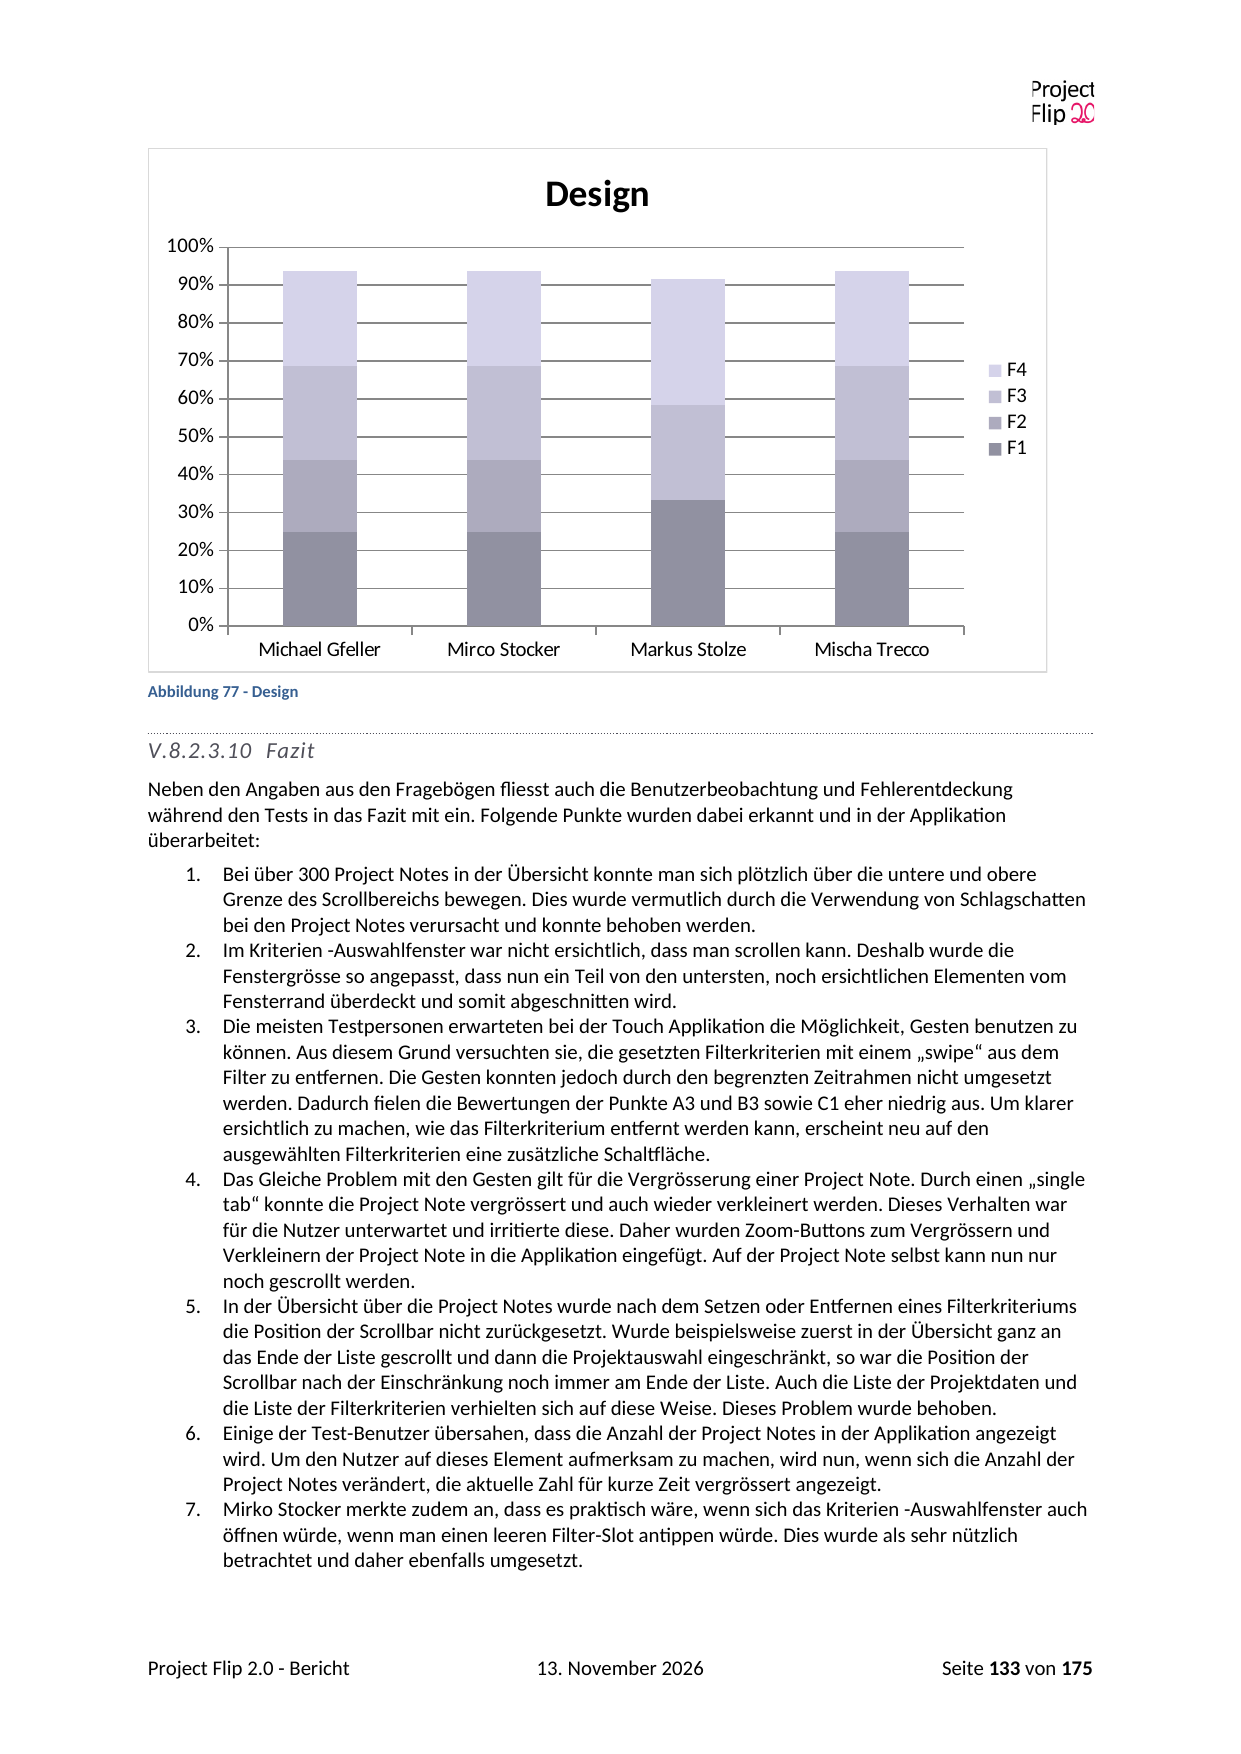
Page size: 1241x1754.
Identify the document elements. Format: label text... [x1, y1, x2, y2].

list Die meisten Testpersonen erwarteten bei der Touch Applikation die Möglichkeit, Gesten benutzen zu können. Aus diesem Grund versuchten sie, die gesetzten Filterkriterien mit einem „swipe“ aus dem Filter zu entfernen. Die Gesten konnten jedoch durch den begrenzten Zeitrahmen nicht umgesetzt werden. Dadurch fielen die Bewertungen der Punkte A3 und B3 sowie C1 eher niedrig aus. Um klarer ersichtlich zu machen, wie das Filterkriterium entfernt werden kann, erscheint neu auf den ausgewählten Filterkriterien eine zusätzliche Schaltfläche. [185, 1014, 1093, 1166]
subtitle Fazit [148, 732, 1093, 764]
list Bei über 300 Project Notes in der Übersicht konnte man sich plötzlich über die untere und obere Grenze des Scrollbereichs bewegen. Dies wurde vermutlich durch die Verwendung von Schlagschatten bei den Project Notes verursacht und konnte behoben werden. [185, 861, 1093, 937]
picture [1081, 79, 1097, 124]
list Mirko Stocker merkte zudem an, dass es praktisch wäre, wenn sich das Kriterien -Auswahlfenster auch öffnen würde, wenn man einen leeren Filter-Slot antippen würde. Dies wurde als sehr nützlich betrachtet und daher ebenfalls umgesetzt. [185, 1497, 1093, 1573]
text Abbildung 77 - Design [148, 681, 1093, 701]
list Das Gleiche Problem mit den Gesten gilt für die Vergrösserung einer Project Note. Durch einen „single tab“ konnte die Project Note vergrössert und auch wieder verkleinert werden. Dieses Verhalten war für die Nutzer unterwartet und irritierte diese. Daher wurden Zoom-Buttons zum Vergrössern und Verkleinern der Project Note in die Applikation eingefügt. Auf der Project Note selbst kann nun nur noch gescrollt werden. [185, 1166, 1093, 1293]
list In der Übersicht über die Project Notes wurde nach dem Setzen oder Entfernen eines Filterkriteriums die Position der Scrollbar nicht zurückgesetzt. Wurde beispielsweise zuerst in der Übersicht ganz an das Ende der Liste gescrollt und dann die Projektauswahl eingeschränkt, so war die Position der Scrollbar nach der Einschränkung noch immer am Ende der Liste. Auch die Liste der Projektdaten und die Liste der Filterkriterien verhielten sich auf diese Weise. Dieses Problem wurde behoben. [185, 1293, 1093, 1420]
text Neben den Angaben aus den Fragebögen fliesst auch die Benutzerbeobachtung und Fehlerentdeckung während den Tests in das Fazit mit ein. Folgende Punkte wurden dabei erkannt und in der Applikation überarbeitet: [148, 777, 1093, 853]
list Im Kriterien -Auswahlfenster war nicht ersichtlich, dass man scrollen kann. Deshalb wurde die Fenstergrösse so angepasst, dass nun ein Teil von den untersten, noch ersichtlichen Elementen vom Fensterrand überdeckt und somit abgeschnitten wird. [185, 937, 1093, 1014]
list Einige der Test-Benutzer übersahen, dass die Anzahl der Project Notes in der Applikation angezeigt wird. Um den Nutzer auf dieses Element aufmerksam zu machen, wird nun, wenn sich die Anzahl der Project Notes verändert, die aktuelle Zahl für kurze Zeit vergrössert angezeigt. [185, 1420, 1093, 1497]
